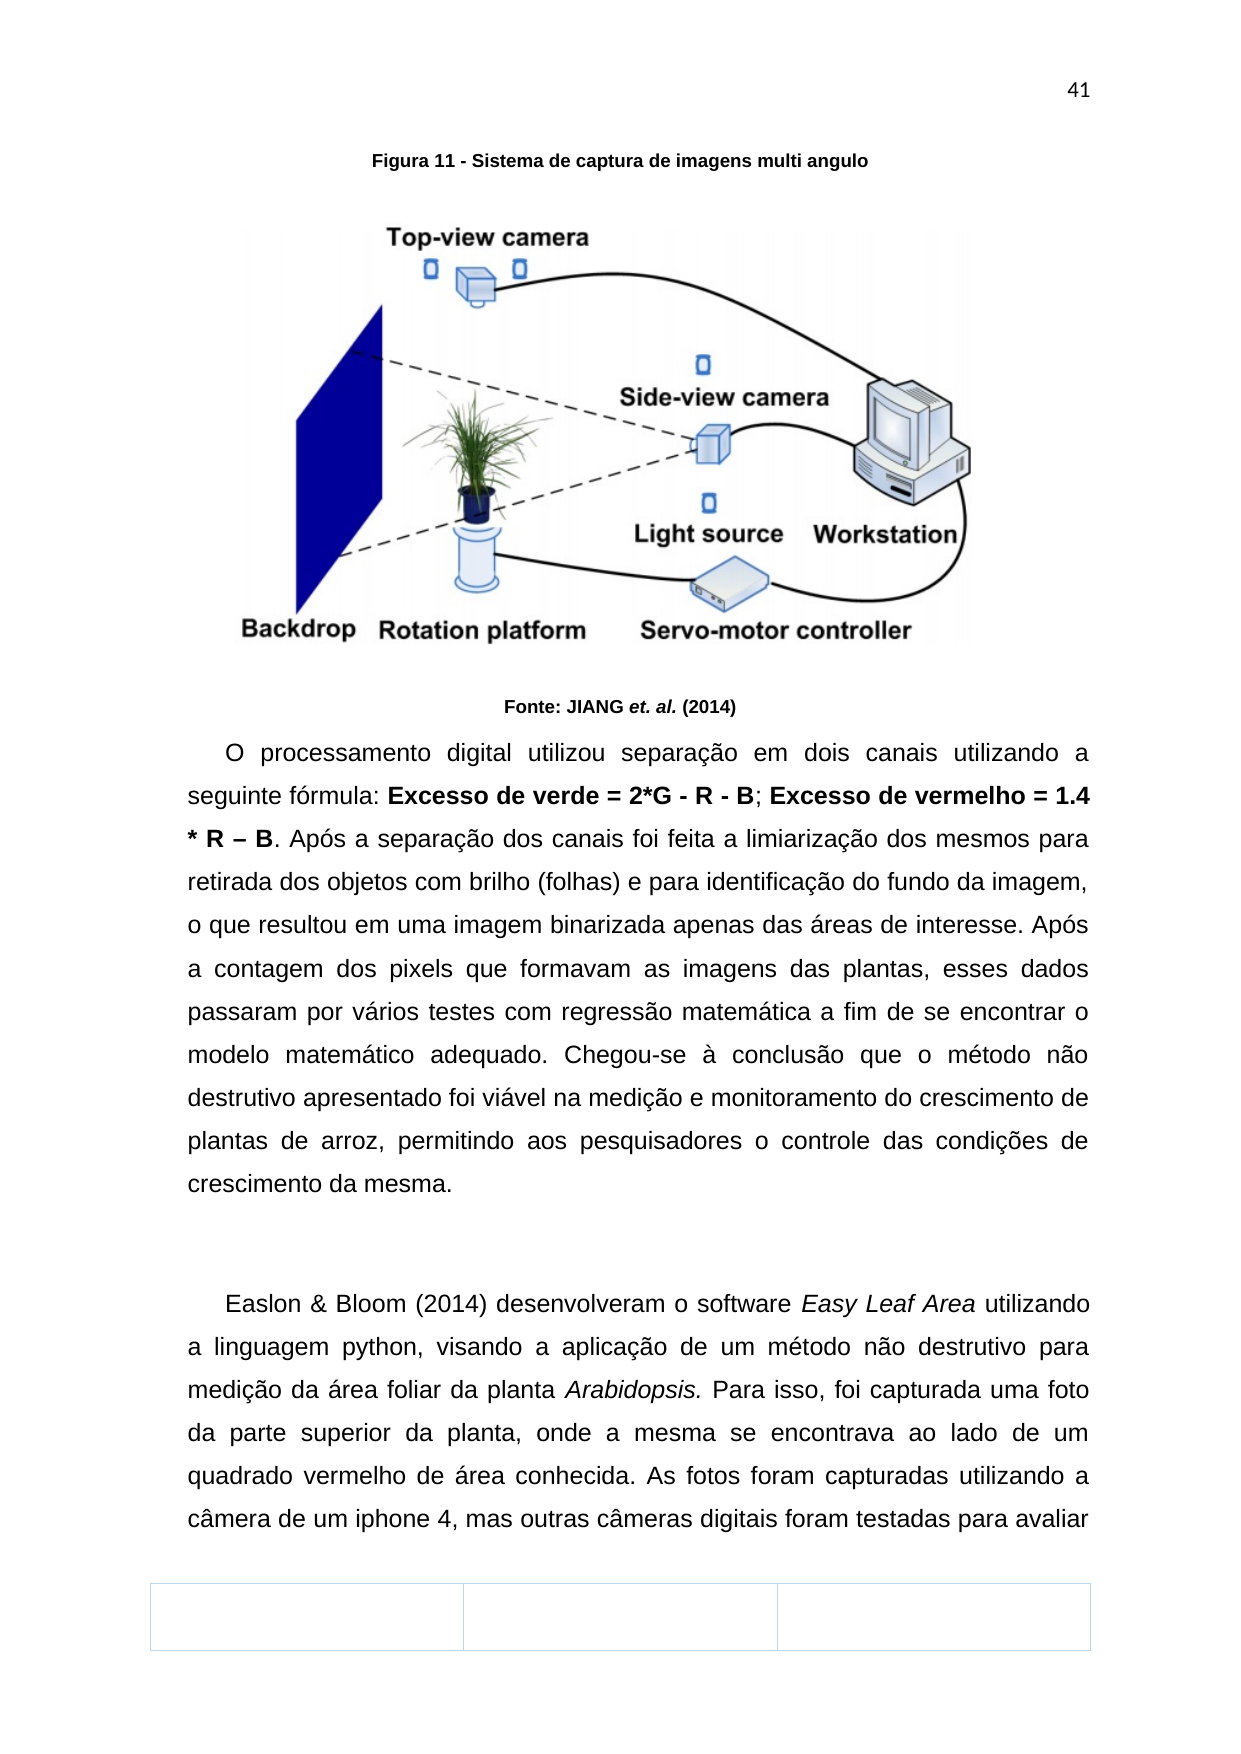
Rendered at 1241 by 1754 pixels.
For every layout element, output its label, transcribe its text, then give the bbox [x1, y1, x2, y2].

text O processamento digital utilizou separação em dois canais utilizando a seguinte fórmula: Excesso de verde = 2*G - R - B; Excesso de vermelho = 1.4 * R – B. Após a separação dos canais foi feita a limiarização dos mesmos para retirada dos objetos com brilho (folhas) e para identificação do fundo da imagem, o que resultou em uma imagem binarizada apenas das áreas de interesse. Após a contagem dos pixels que formavam as imagens das plantas, esses dados passaram por vários testes com regressão matemática a fim de se encontrar o modelo matemático adequado. Chegou-se à conclusão que o método não destrutivo apresentado foi viável na medição e monitoramento do crescimento de plantas de arroz, permitindo aos pesquisadores o controle das condições de crescimento da mesma. [187, 738, 1090, 1198]
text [187, 1289, 1090, 1533]
text Fonte: JIANG et. al. (2014) [150, 696, 1090, 717]
picture [225, 192, 993, 665]
text Figura 11 - Sistema de captura de imagens multi angulo [150, 150, 1090, 172]
